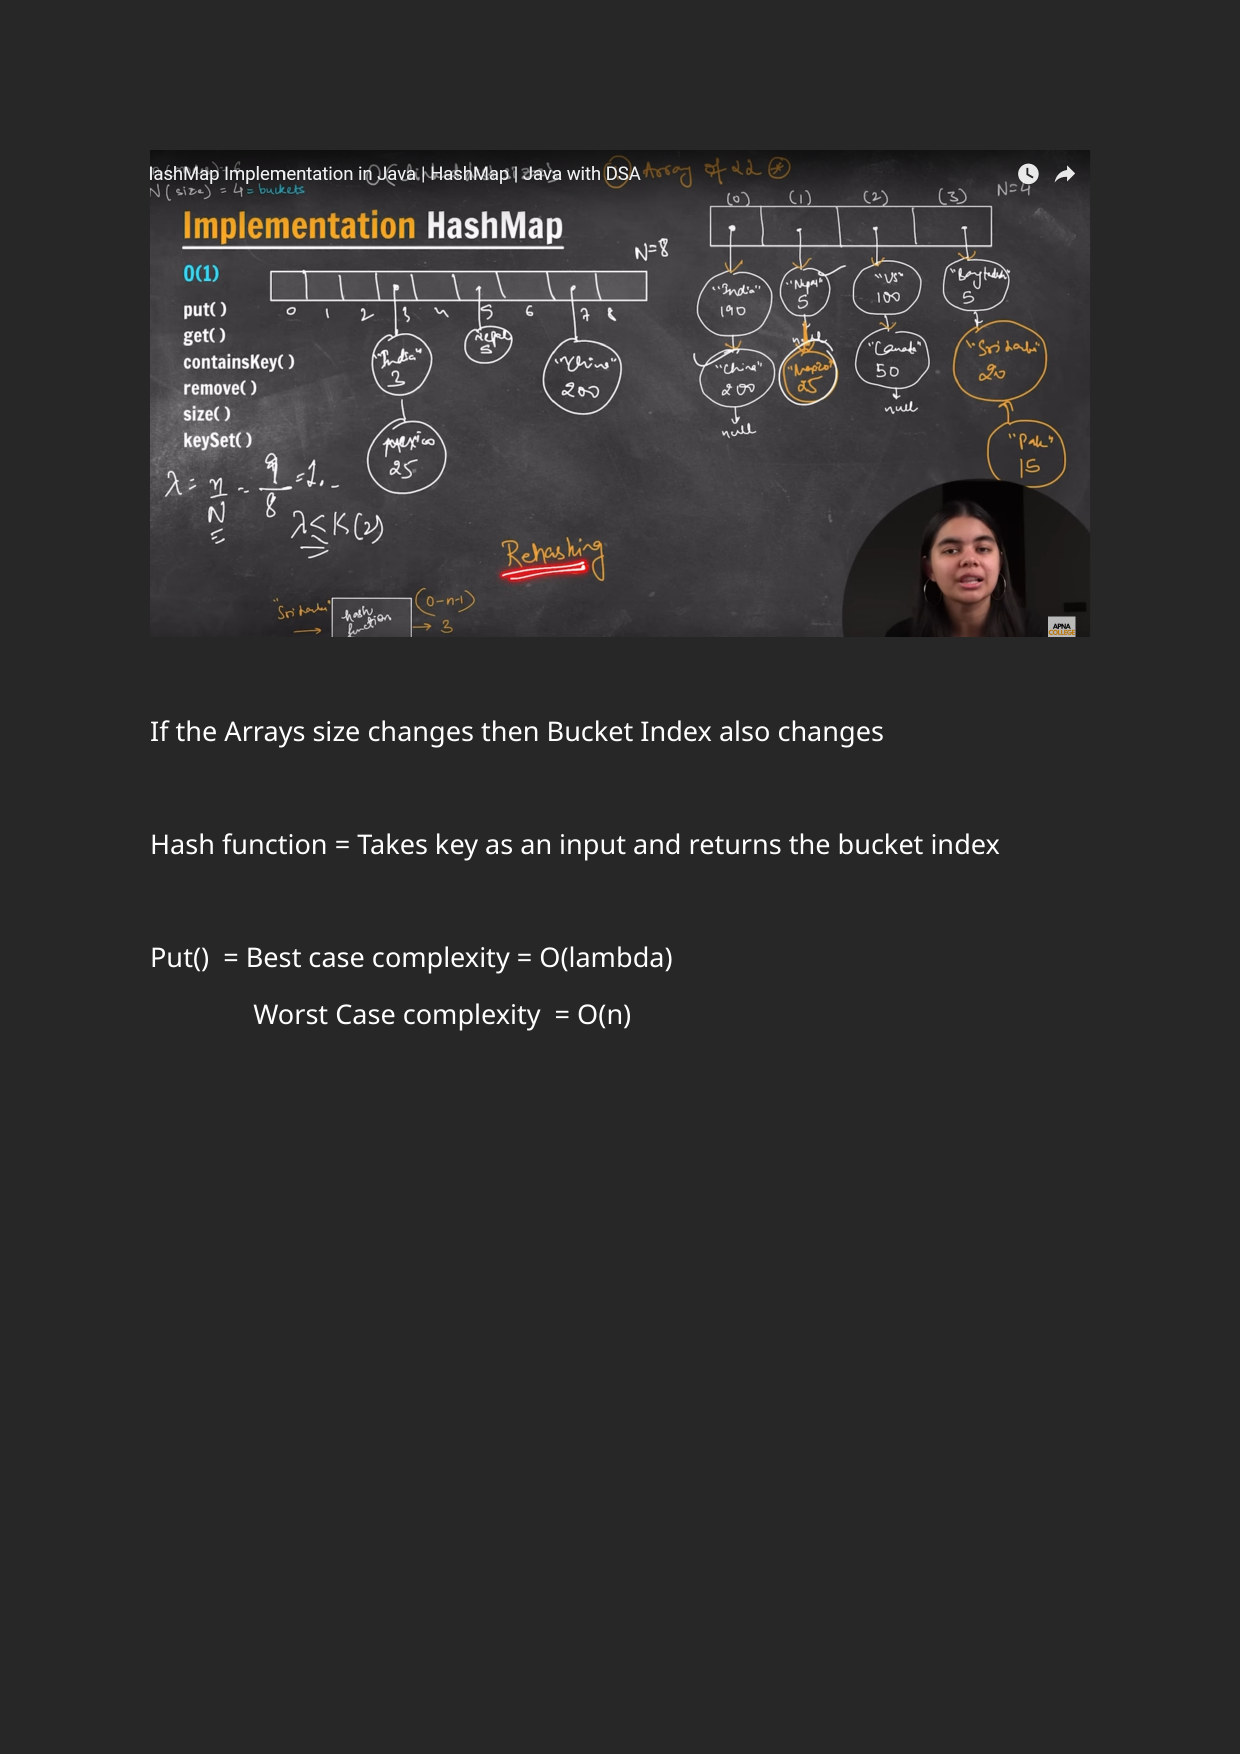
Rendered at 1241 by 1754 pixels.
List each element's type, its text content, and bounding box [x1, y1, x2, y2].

text Hash function = Takes key as an input and returns the bucket index [150, 826, 1090, 863]
text Put() = Best case complexity = O(lambda) [150, 939, 1090, 976]
text If the Arrays size changes then Bucket Index also changes [150, 713, 1090, 750]
text Worst Case complexity = O(n) [150, 995, 1090, 1032]
picture [150, 150, 1091, 637]
